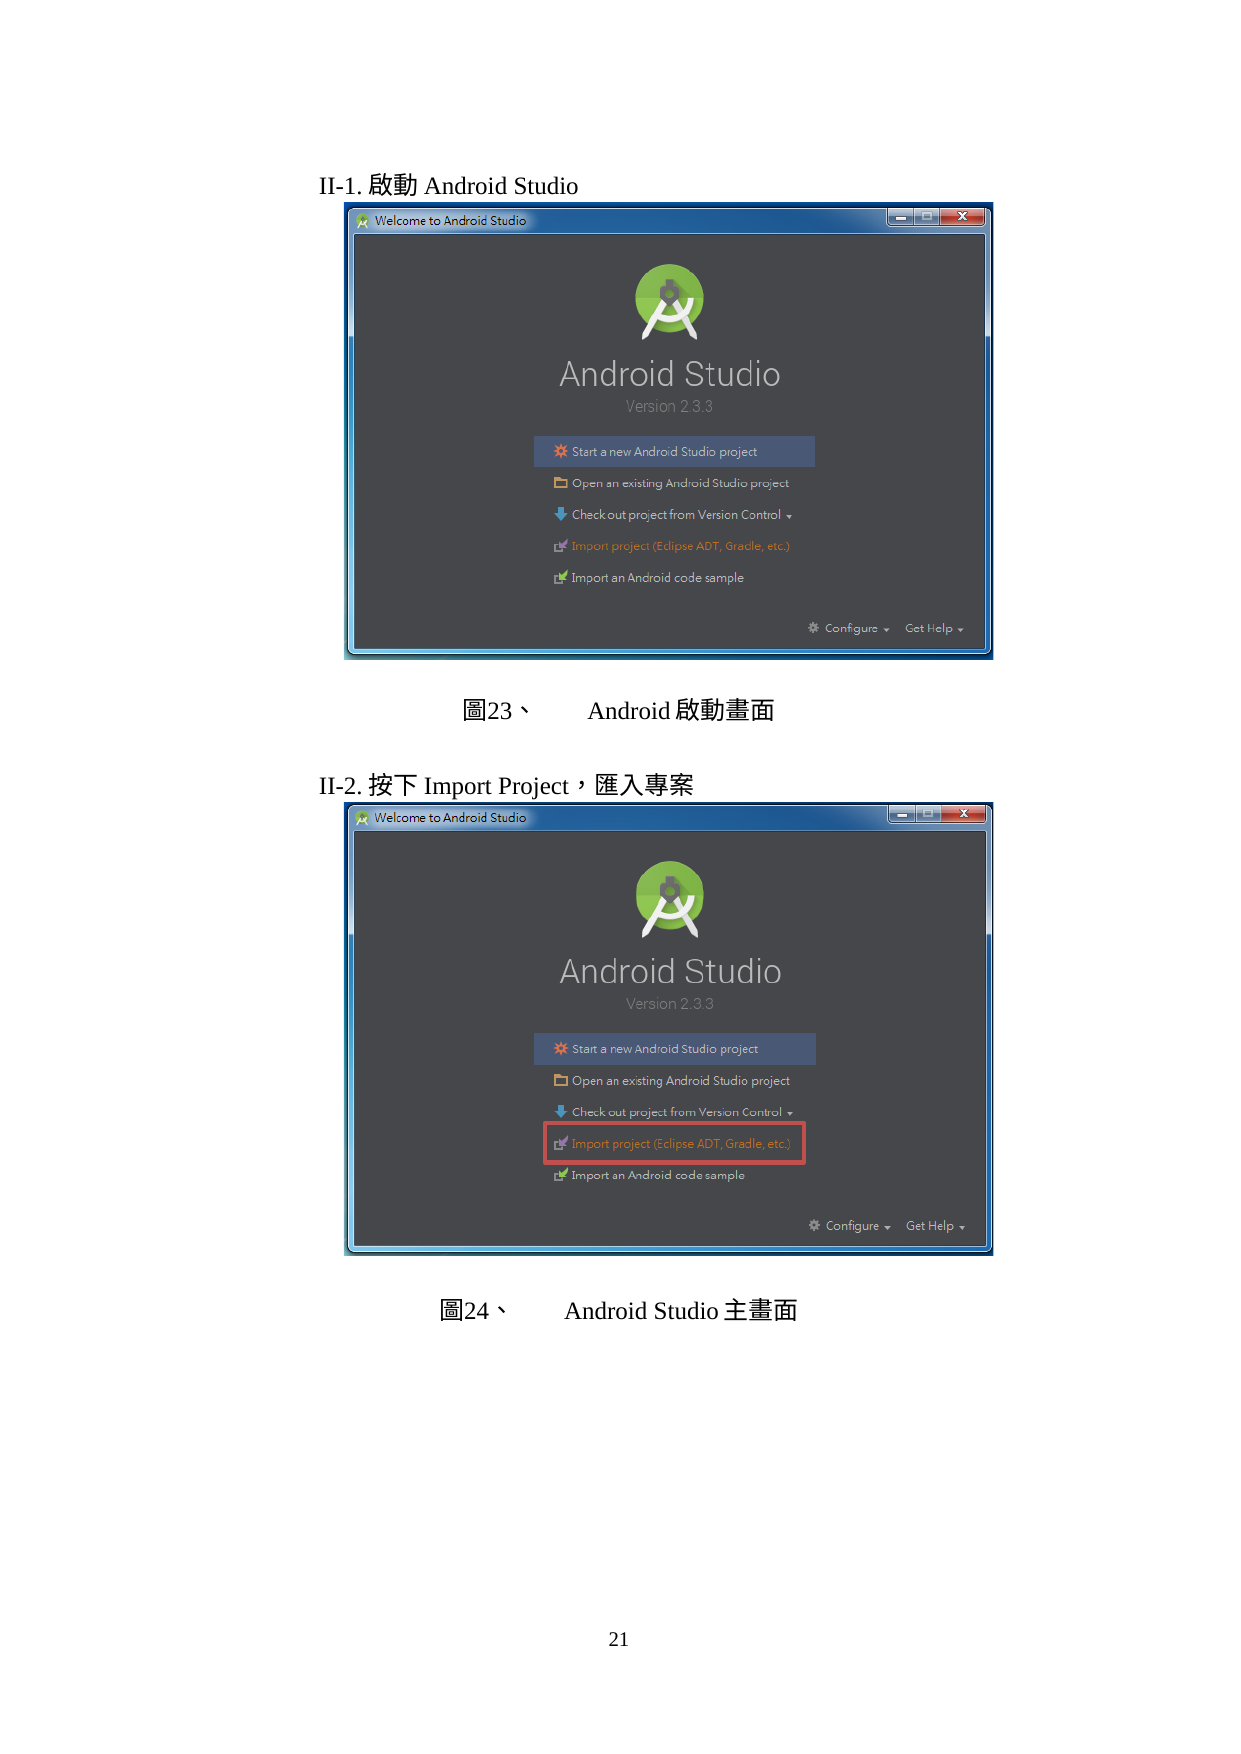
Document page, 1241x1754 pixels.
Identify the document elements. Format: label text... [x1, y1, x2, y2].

text Android Studio主畫面 [194, 1289, 1044, 1327]
picture [343, 202, 994, 660]
list II-2. 按下Import Project，匯入專案 [319, 764, 1044, 802]
picture [343, 802, 994, 1256]
text II-1. 啟動Android Studio [319, 164, 1069, 202]
text Android啟動畫面 [194, 689, 1044, 727]
